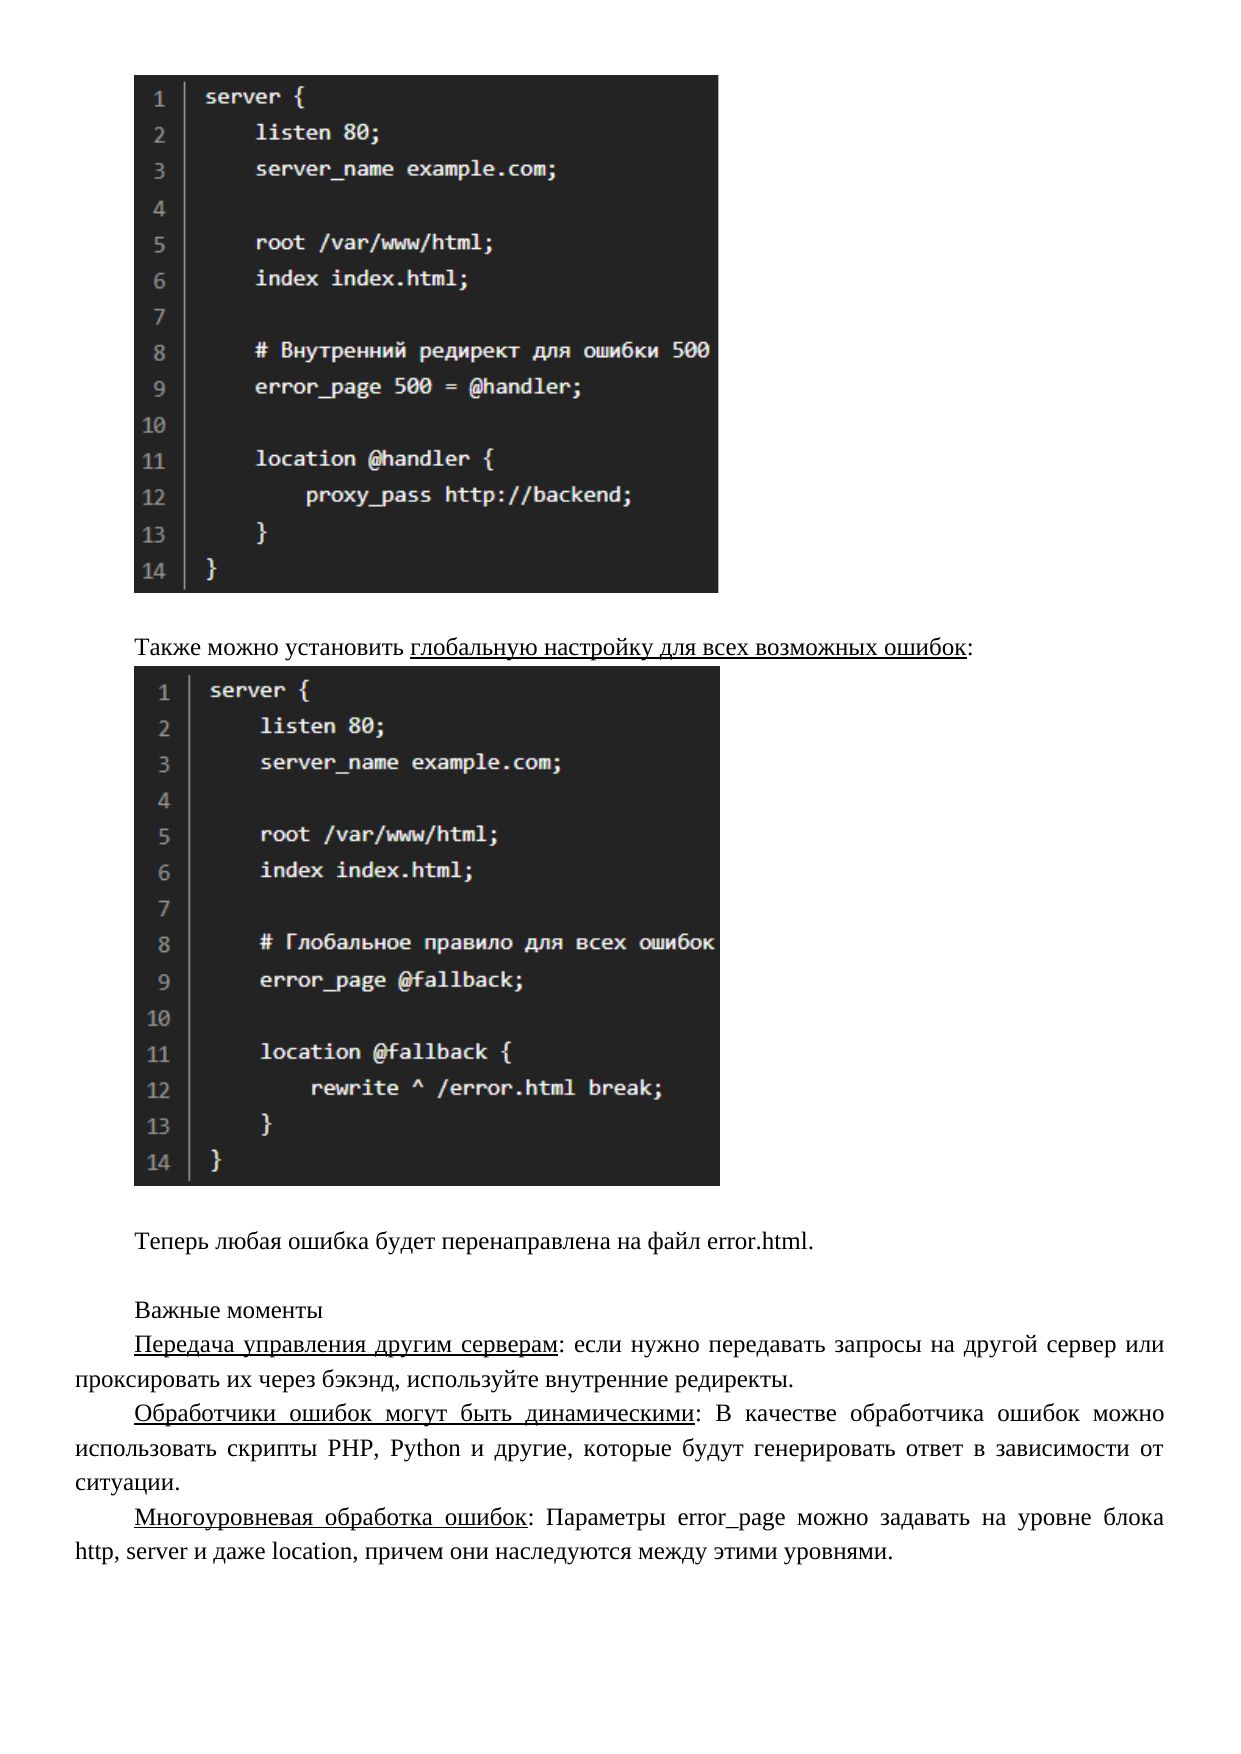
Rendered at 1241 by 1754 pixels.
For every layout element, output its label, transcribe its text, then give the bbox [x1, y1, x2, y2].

text Важные моменты [75, 1295, 1165, 1323]
text Передача управления другим серверам: если нужно передавать запросы на другой сервер или проксировать их через бэкэнд, используйте внутренние редиректы. [75, 1329, 1165, 1392]
text Также можно установить глобальную настройку для всех возможных ошибок: [75, 632, 1165, 661]
text Многоуровневая обработка ошибок: Параметры error_page можно задавать на уровне блока http, server и даже location, причем они наследуются между этими уровнями. [75, 1502, 1165, 1565]
picture [134, 75, 719, 593]
picture [134, 666, 720, 1186]
text Обработчики ошибок могут быть динамическими: В качестве обработчика ошибок можно использовать скрипты PHP, Python и другие, которые будут генерировать ответ в зависимости от ситуации. [75, 1398, 1165, 1496]
text Теперь любая ошибка будет перенаправлена на файл error.html. [75, 1226, 1165, 1254]
